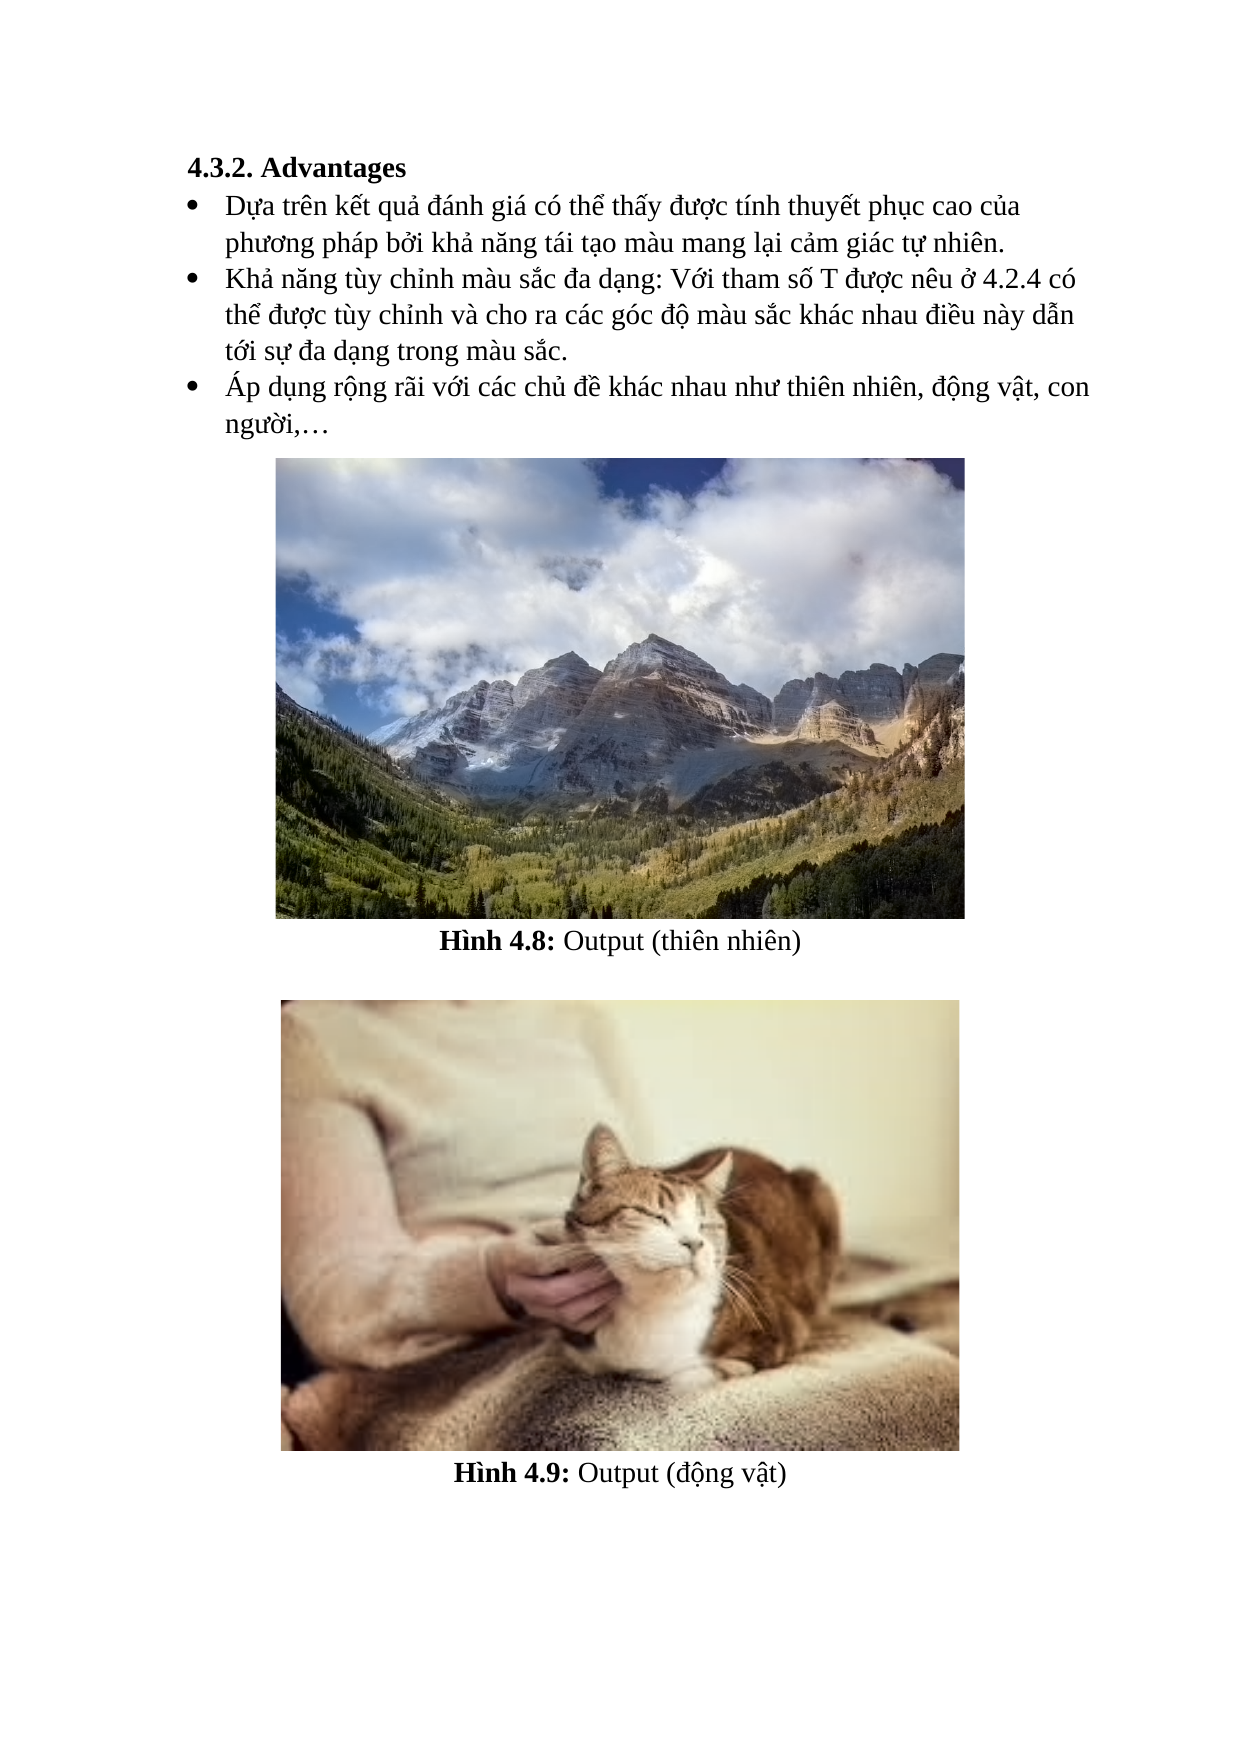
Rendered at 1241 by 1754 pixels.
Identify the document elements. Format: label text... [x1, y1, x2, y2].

picture [280, 1000, 960, 1451]
list Khả năng tùy chỉnh màu sắc đa dạng: Với tham số T được nêu ở 4.2.4 có thể được tùy chỉnh và cho ra các góc độ màu sắc khác nhau điều này dẫn tới sự đa dạng trong màu sắc. [187, 261, 1090, 367]
list Dựa trên kết quả đánh giá có thể thấy được tính thuyết phục cao của phương pháp bởi khả năng tái tạo màu mang lại cảm giác tự nhiên. [187, 188, 1090, 258]
text Hình 4.9: Output (động vật) [150, 1455, 1090, 1489]
list Áp dụng rộng rãi với các chủ đề khác nhau như thiên nhiên, động vật, con người,… [187, 369, 1090, 439]
picture [275, 458, 965, 919]
text Hình 4.8: Output (thiên nhiên) [150, 923, 1090, 957]
subtitle 4.3.2. Advantages [150, 150, 1090, 183]
